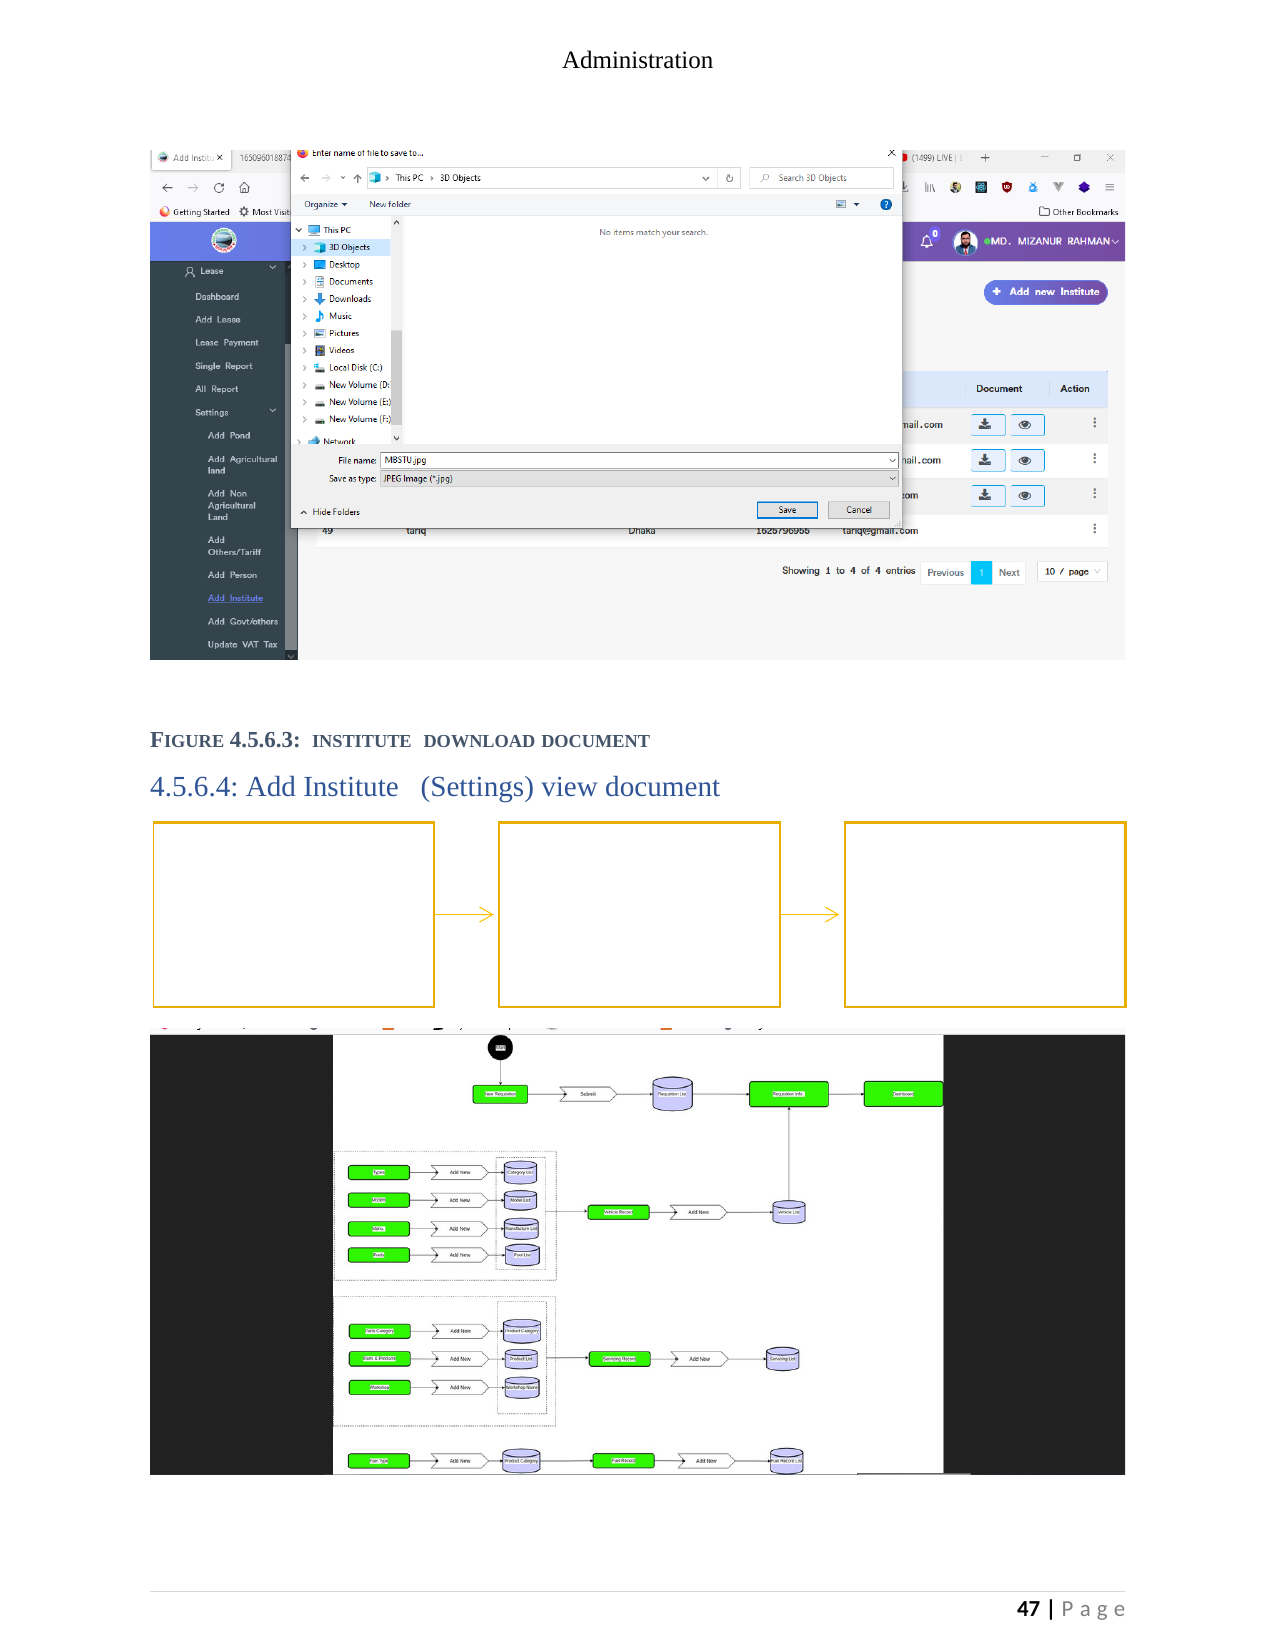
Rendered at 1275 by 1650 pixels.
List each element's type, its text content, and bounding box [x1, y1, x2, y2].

text Figure 4.5.6.3: institute download document [150, 726, 1125, 752]
picture [150, 1028, 1125, 1475]
subtitle 4.5.6.4: Add Institute (Settings) view document [150, 769, 1125, 802]
picture [150, 150, 1125, 660]
